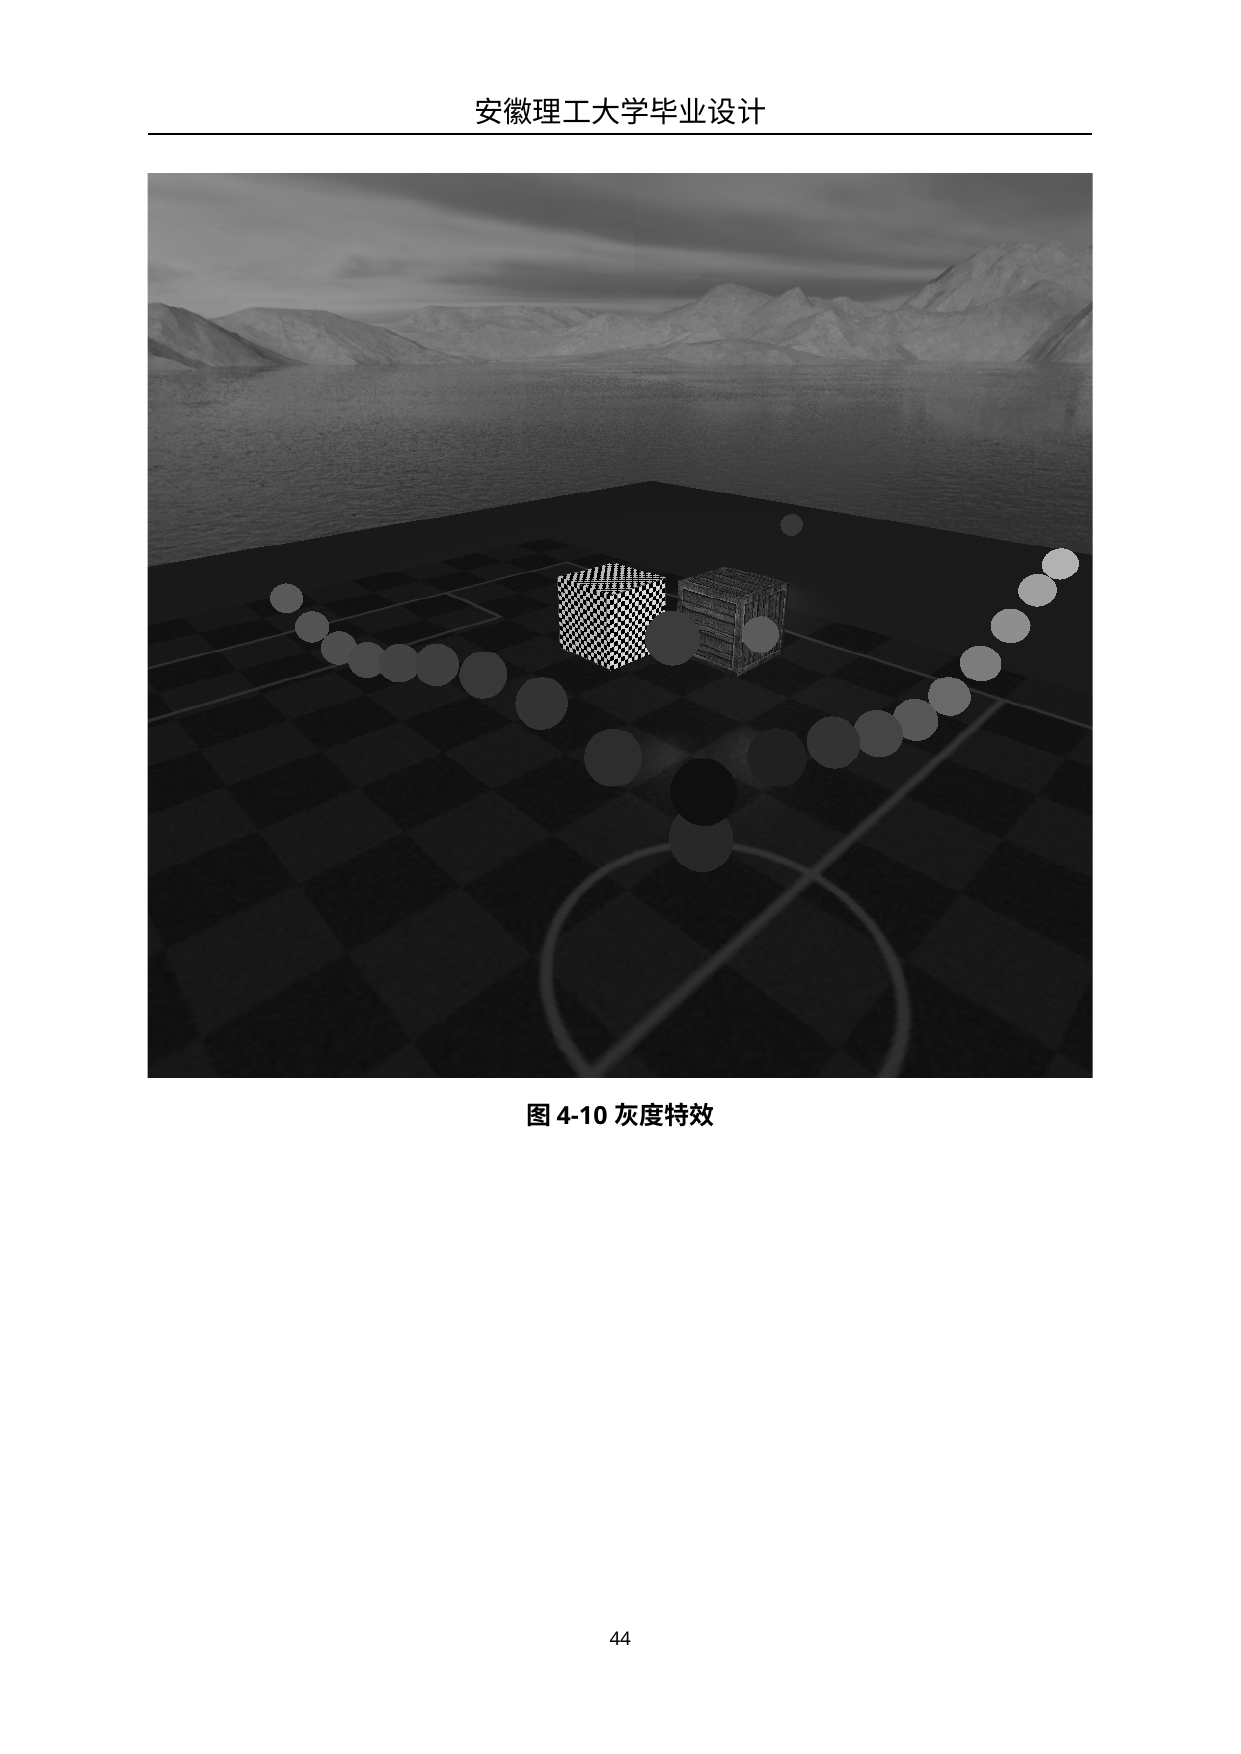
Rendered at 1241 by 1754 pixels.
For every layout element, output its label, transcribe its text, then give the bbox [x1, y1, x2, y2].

text 图4-10 灰度特效 [148, 1081, 1092, 1146]
